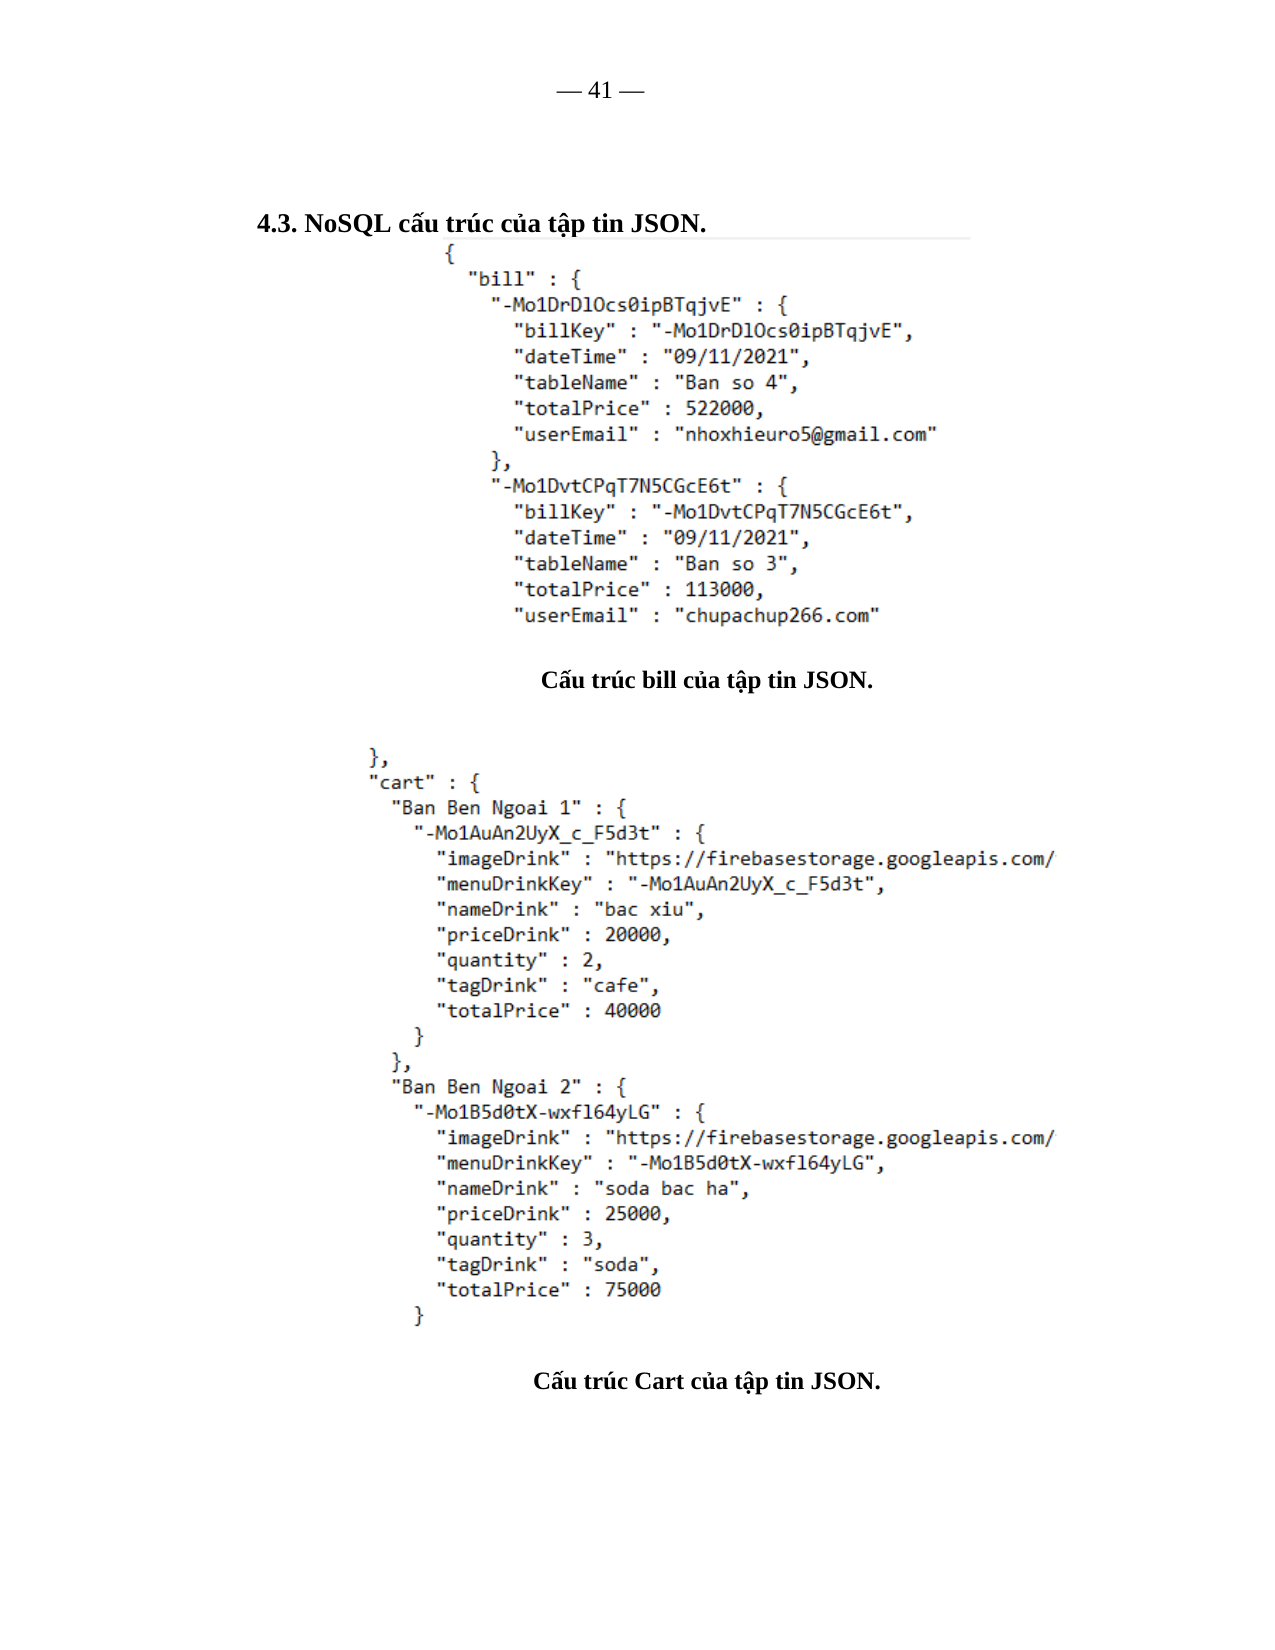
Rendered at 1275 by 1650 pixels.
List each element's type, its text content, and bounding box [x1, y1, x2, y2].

picture [357, 744, 1057, 1329]
picture [443, 237, 971, 628]
subtitle Cấu trúc bill của tập tin JSON. [257, 666, 1157, 694]
subtitle Cấu trúc Cart của tập tin JSON. [257, 1366, 1157, 1395]
subtitle 4.3. NoSQL cấu trúc của tập tin JSON. [257, 207, 1157, 238]
